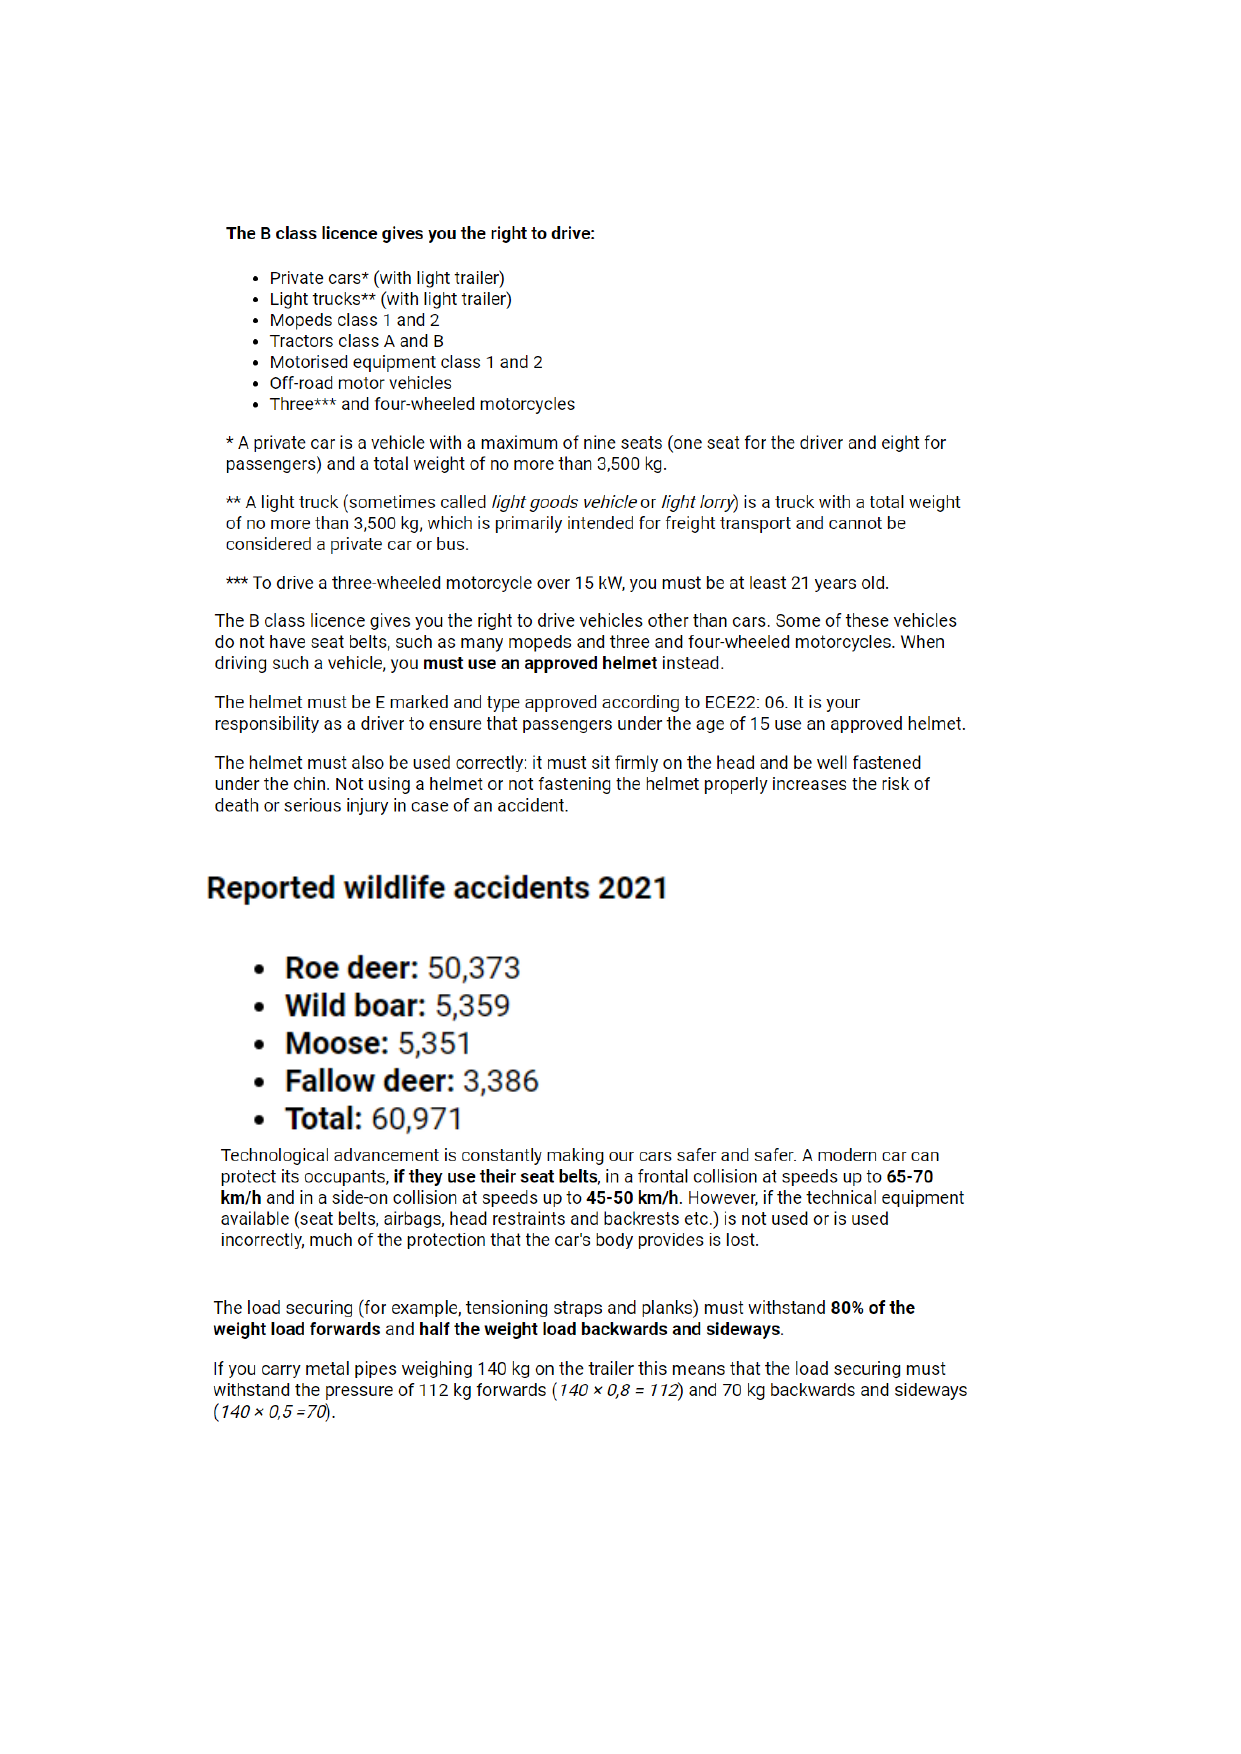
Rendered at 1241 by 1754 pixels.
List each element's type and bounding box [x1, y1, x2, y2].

picture [206, 211, 975, 819]
picture [206, 847, 975, 1263]
picture [206, 1291, 975, 1428]
